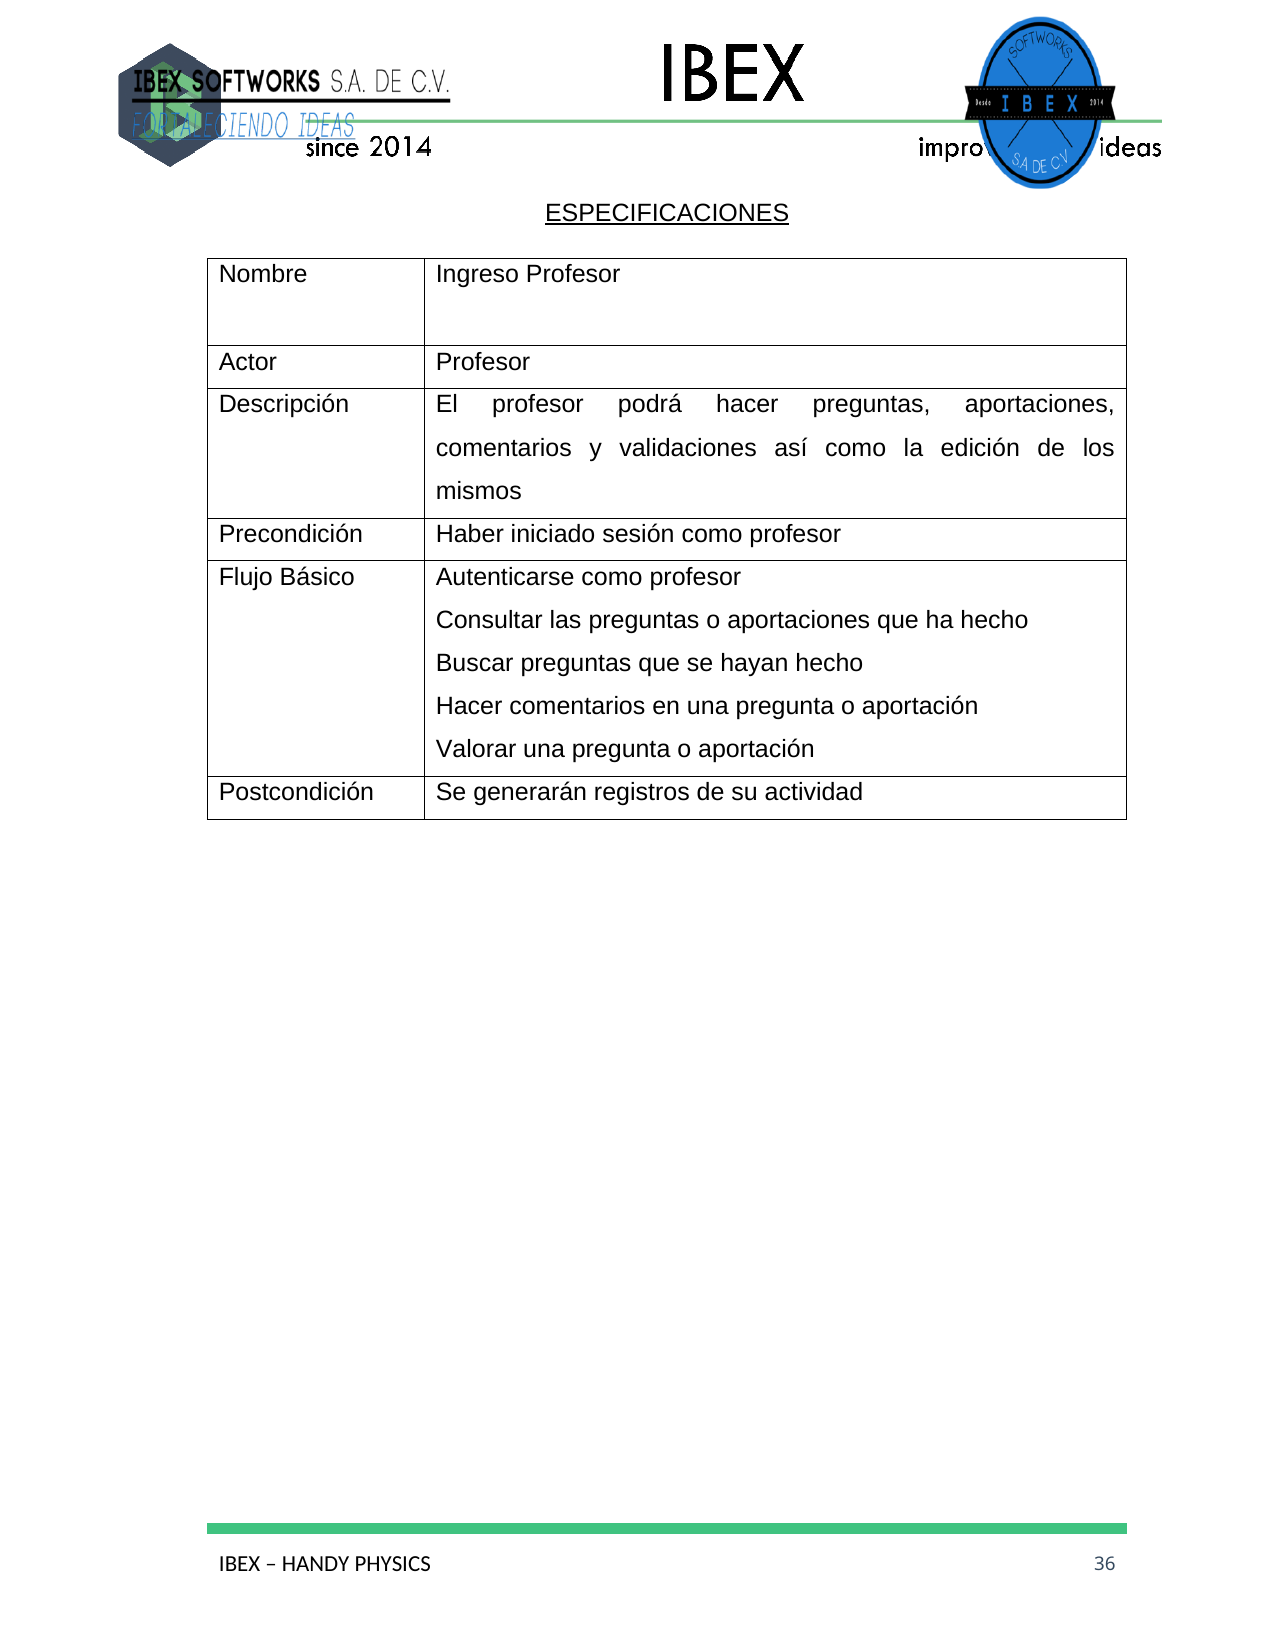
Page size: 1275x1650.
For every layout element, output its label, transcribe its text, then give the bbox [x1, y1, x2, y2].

table_cell Postcondición [208, 777, 424, 819]
table_header Nombre [208, 259, 424, 345]
table_cell Se generarán registros de su actividad [425, 777, 1126, 819]
table_cell Profesor [425, 346, 1126, 388]
table_cell Autenticarse como profesor Consultar las preguntas o aportaciones que ha hecho Buscar preguntas que se hayan hecho Hacer comentarios en una pregunta o aportación Valorar una pregunta o aportación [425, 561, 1126, 776]
table_cell Actor [208, 346, 424, 388]
table_cell Precondición [208, 519, 424, 560]
table_cell Descripción [208, 389, 424, 517]
picture [0, 13, 1275, 199]
text ESPECIFICACIONES [207, 148, 1127, 227]
table_cell El profesor podrá hacer preguntas, aportaciones, comentarios y validaciones así como la edición de los mismos [425, 389, 1126, 517]
table_cell Flujo Básico [208, 561, 424, 776]
table_cell Haber iniciado sesión como profesor [425, 519, 1126, 560]
table_header Ingreso Profesor [425, 259, 1126, 345]
